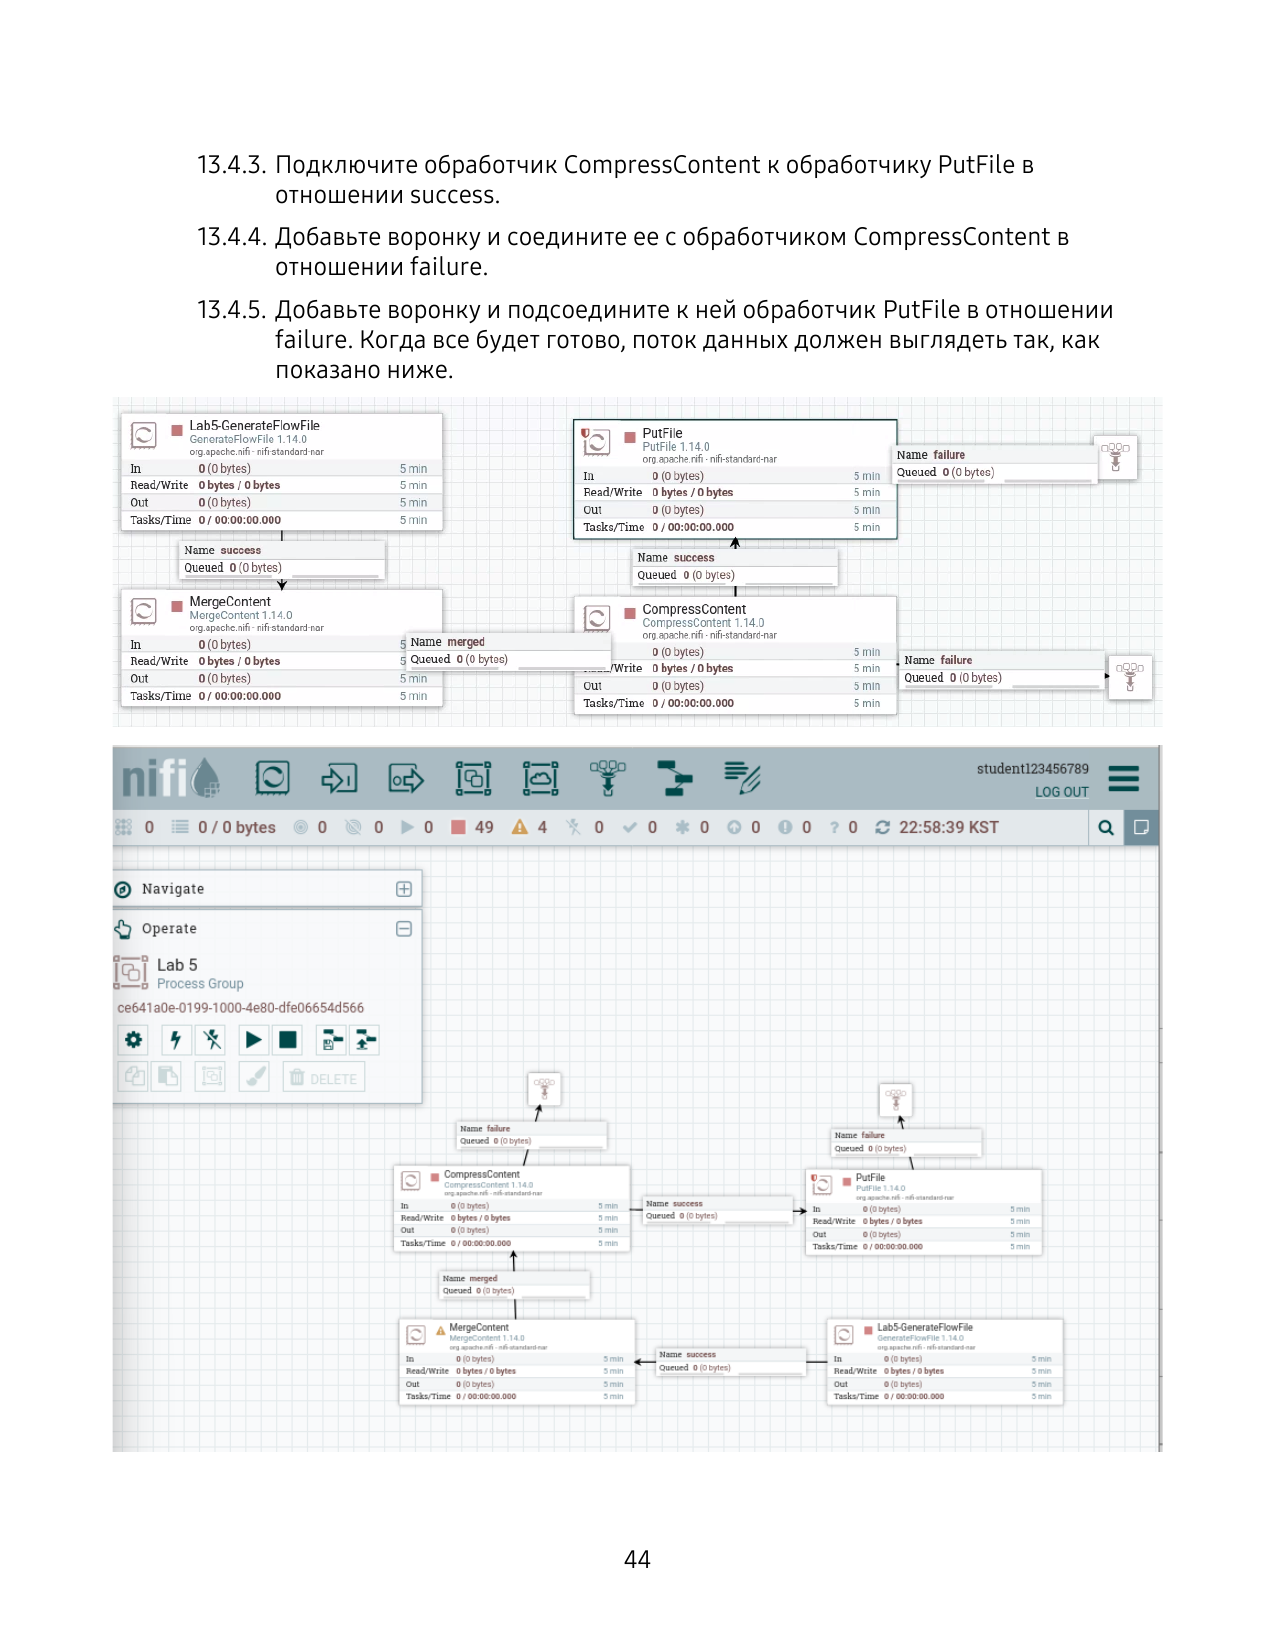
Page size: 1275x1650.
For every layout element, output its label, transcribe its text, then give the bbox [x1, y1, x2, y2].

picture [112, 397, 1163, 727]
list Добавьте воронку и подсоедините к ней обработчик PutFile в отношении failure. Когда все будет готово, поток данных должен выглядеть так, как показано ниже. [197, 295, 1162, 385]
list Добавьте воронку и соедините ее с обработчиком CompressContent в отношении failure. [197, 222, 1162, 282]
list Подключите обработчик CompressContent к обработчику PutFile в отношении success. [197, 150, 1162, 210]
picture [112, 745, 1163, 1452]
